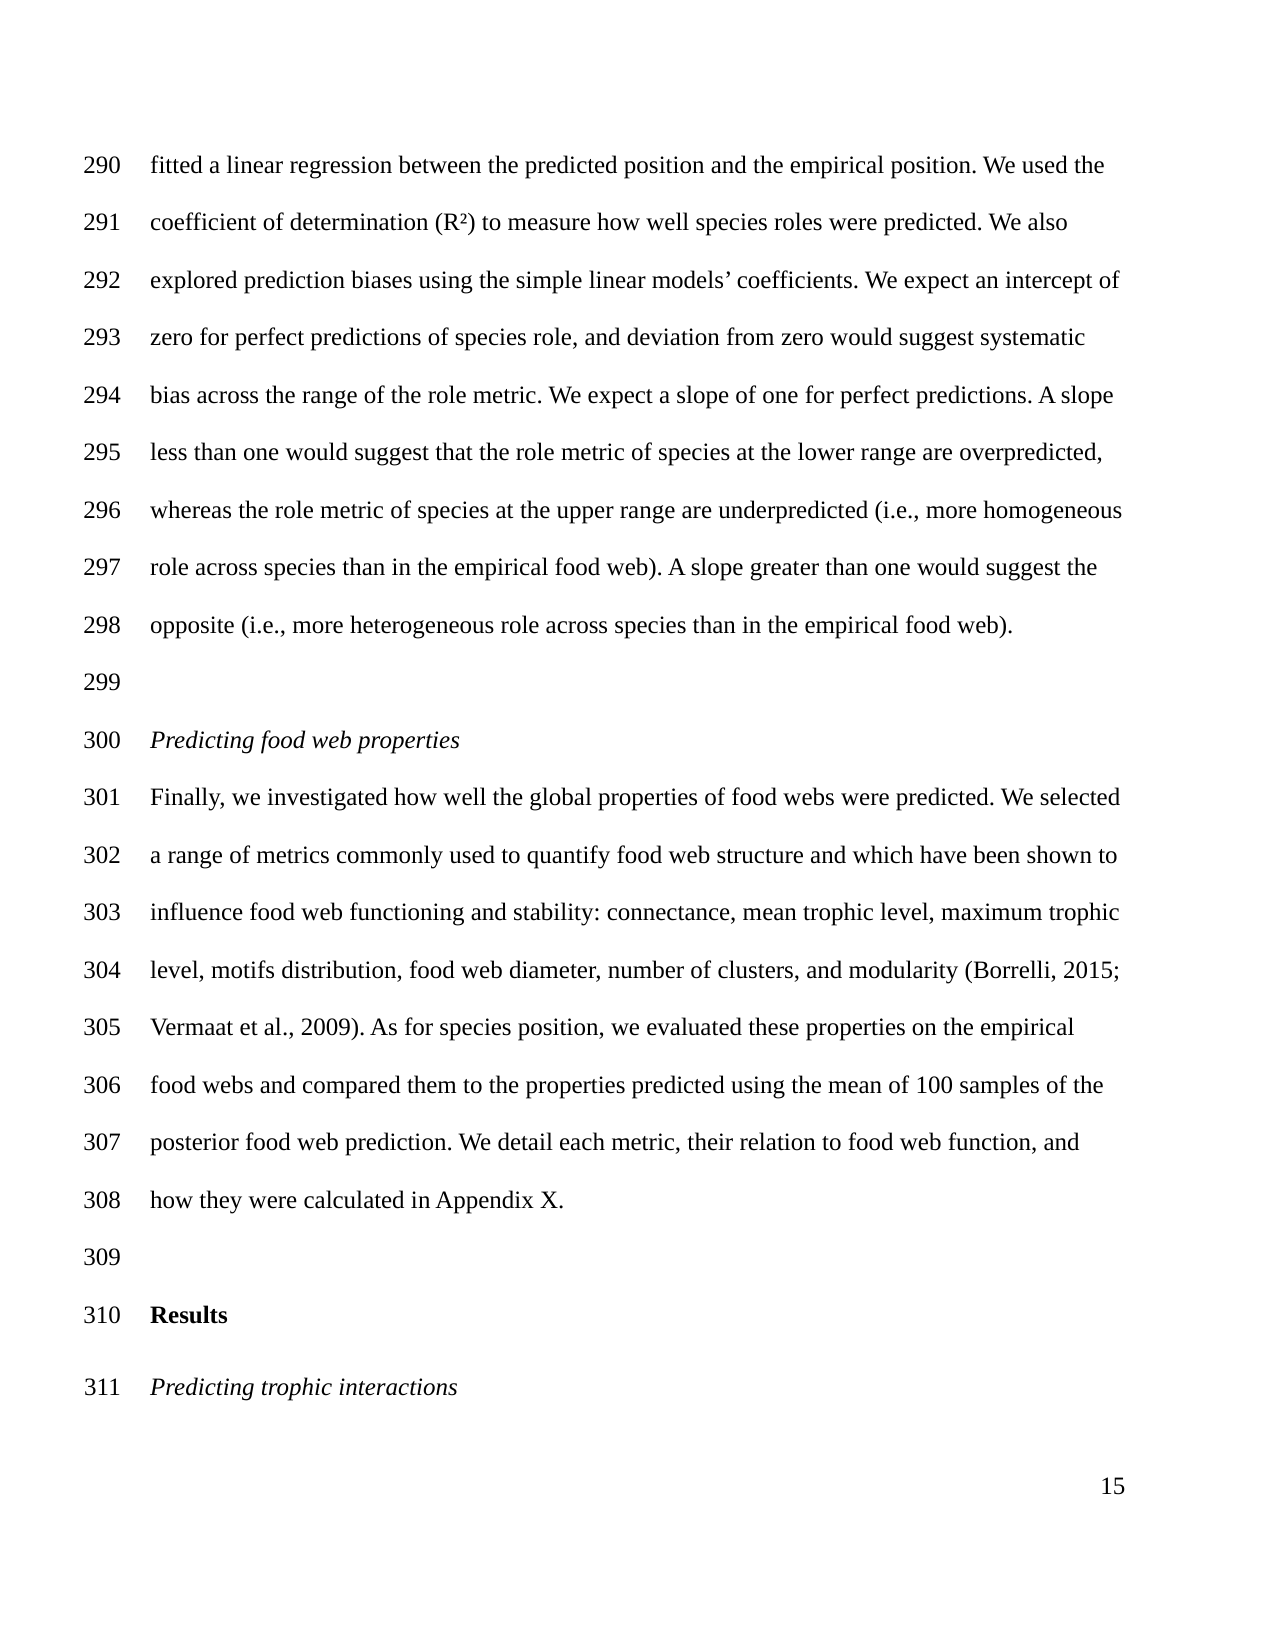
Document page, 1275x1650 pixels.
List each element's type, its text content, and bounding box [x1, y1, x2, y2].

text Results [150, 1300, 1125, 1329]
text Finally, we investigated how well the global properties of food webs were predicted. We selected a range of metrics commonly used to quantify food web structure and which have been shown to influence food web functioning and stability: connectance, mean trophic level, maximum trophic level, motifs distribution, food web diameter, number of clusters, and modularity (Borrelli, 2015; Vermaat et al., 2009). As for species position, we evaluated these properties on the empirical food webs and compared them to the properties predicted using the mean of 100 samples of the posterior food web prediction. We detail each metric, their relation to food web function, and how they were calculated in Appendix X. [150, 782, 1125, 1214]
text Predicting trophic interactions [150, 1372, 1125, 1401]
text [150, 150, 1125, 639]
text Predicting food web properties [150, 725, 1125, 754]
